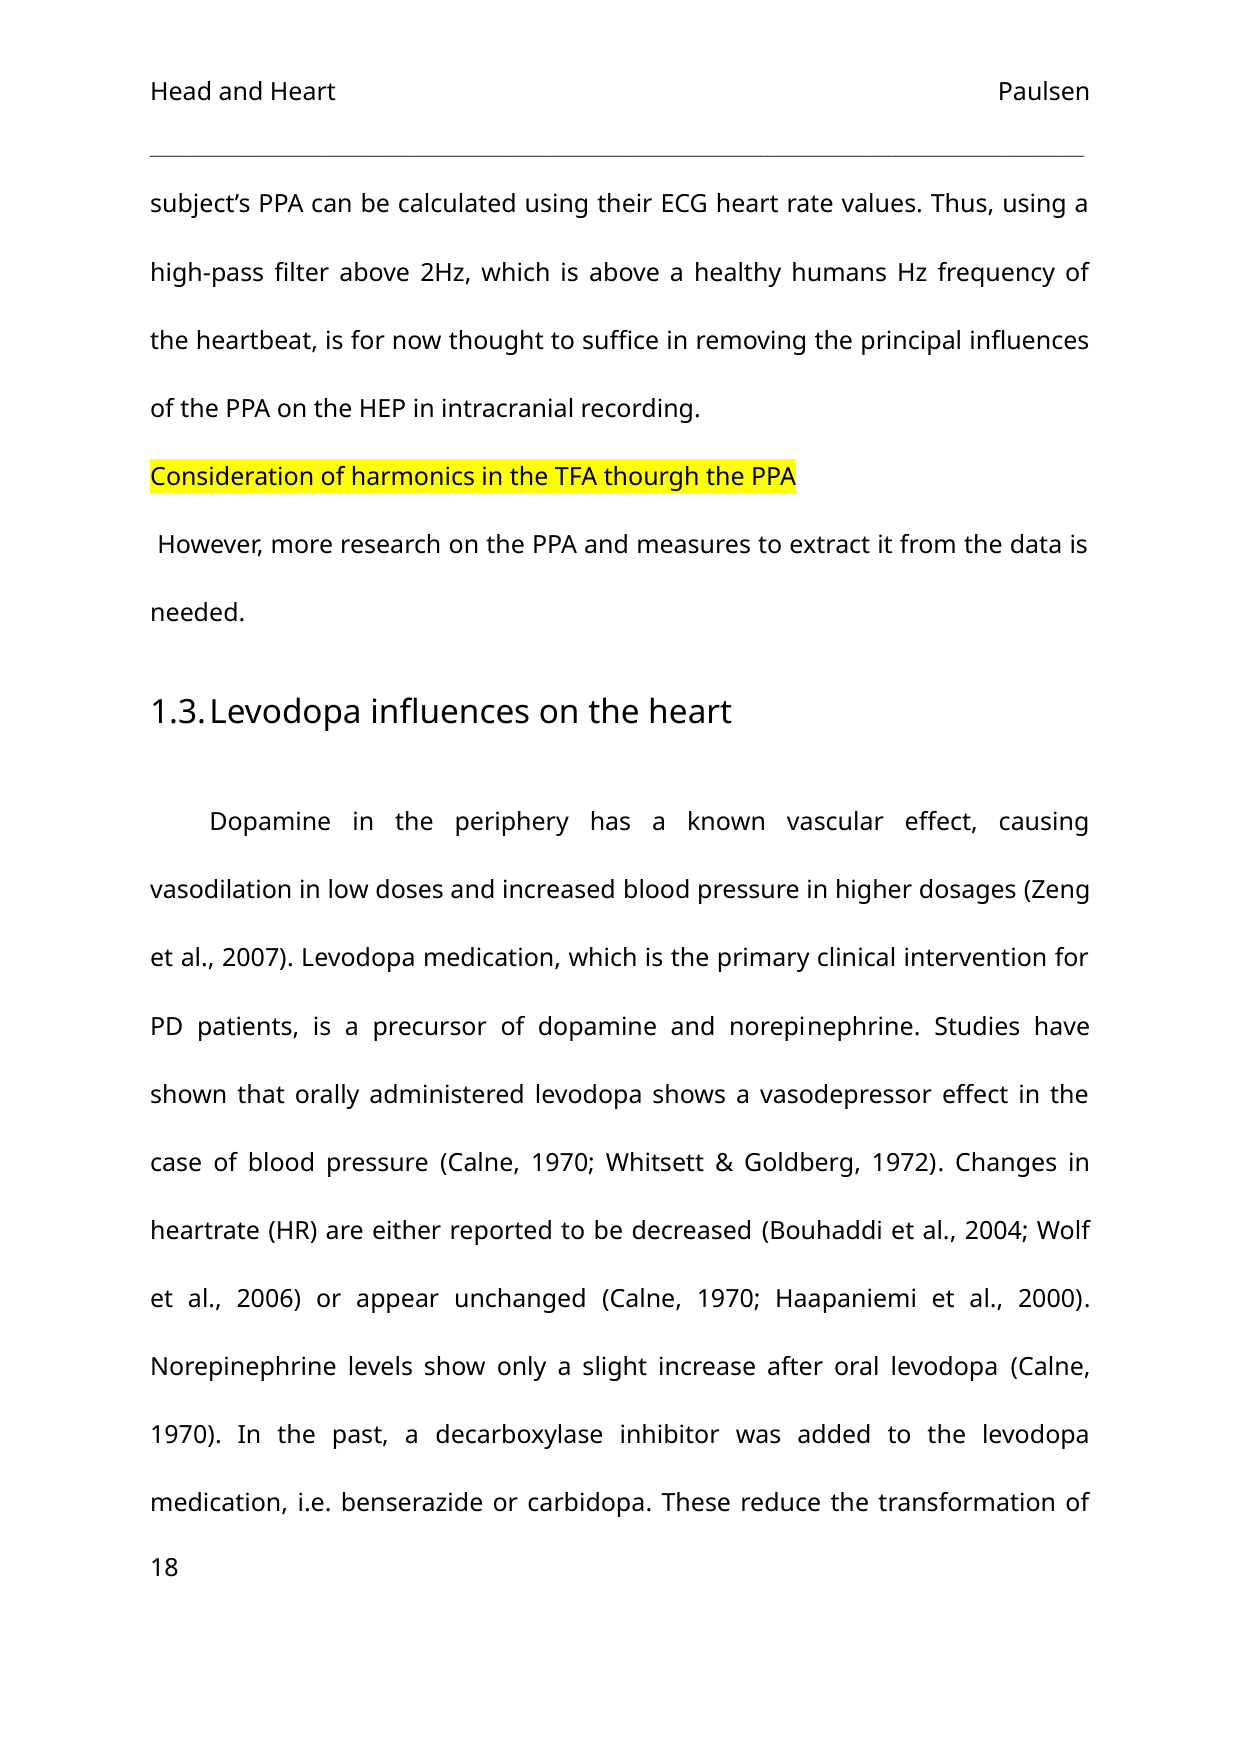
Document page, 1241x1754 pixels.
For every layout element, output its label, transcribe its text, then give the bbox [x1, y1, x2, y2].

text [150, 804, 1090, 1519]
text Consideration of harmonics in the TFA thourgh the PPA [150, 458, 1090, 493]
subtitle Levodopa influences on the heart [150, 688, 1090, 733]
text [150, 186, 1090, 424]
text However, more research on the PPA and measures to extract it from the data is needed. [150, 527, 1090, 629]
